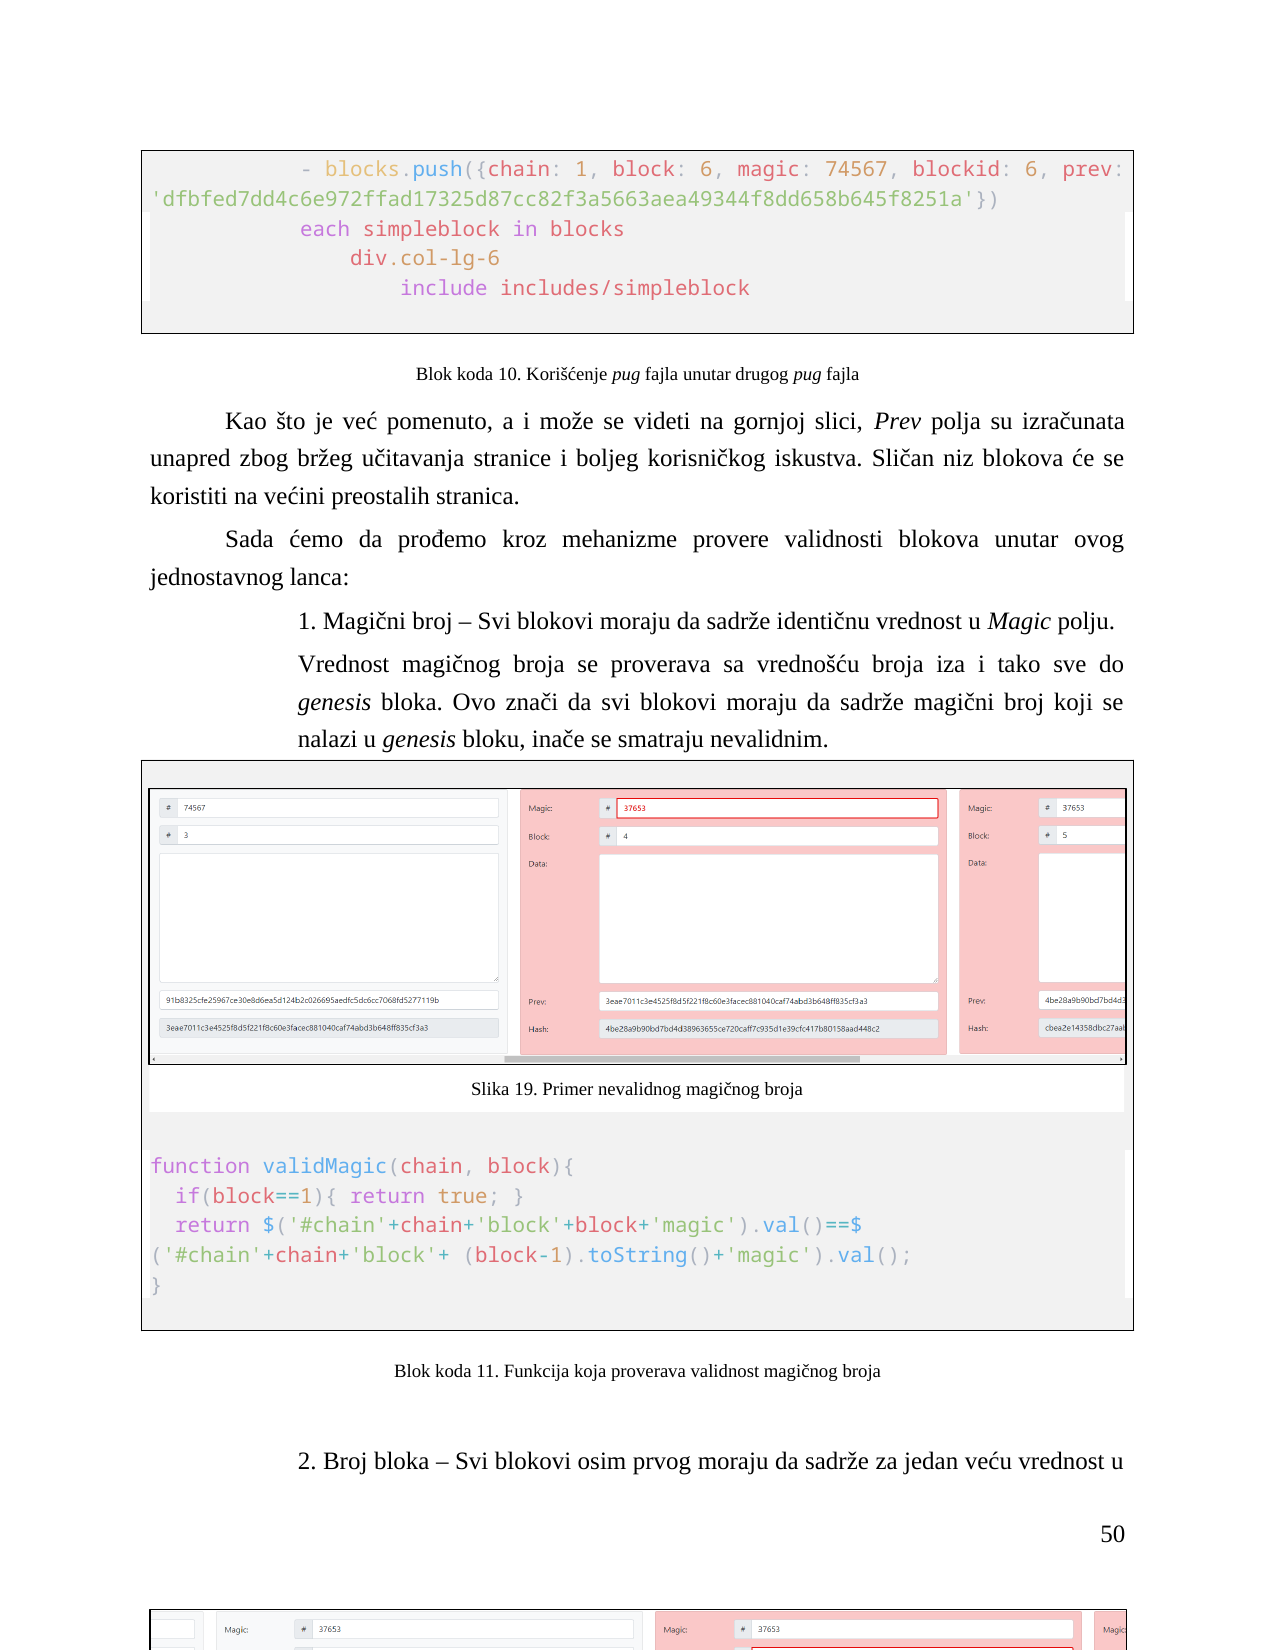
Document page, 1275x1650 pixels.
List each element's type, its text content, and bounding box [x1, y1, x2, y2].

text include includes/simpleblock [150, 272, 1125, 298]
text Blok koda 10. Korišćenje pug fajla unutar drugog pug fajla [150, 347, 1125, 384]
text } [150, 1269, 1125, 1295]
text if(block==1){ return true; } [150, 1180, 1125, 1209]
text Kao što je već pomenuto, a i može se videti na gornjoj slici, Prev polja su izračunata unapred zbog bržeg učitavanja stranice i boljeg korisničkog iskustva. Sličan niz blokova će se koristiti na većini preostalih stranica. [150, 397, 1125, 509]
text Sada ćemo da prođemo kroz mehanizme provere validnosti blokova unutar ovog jednostavnog lanca: [150, 516, 1125, 591]
text - blocks.push({chain: 1, block: 6, magic: 74567, blockid: 6, prev: 'dfbfed7dd4c6e972ffad17325d87cc82f3a5663aea49344f8dd658b645f8251a'}) [142, 151, 1133, 212]
text div.col-lg-6 [150, 242, 1125, 272]
text function validMagic(chain, block){ [150, 1150, 1125, 1180]
text Vrednost magičnog broja se proverava sa vrednošću broja iza i tako sve do genesis bloka. Ovo znači da svi blokovi moraju da sadrže magični broj koji se nalazi u genesis bloku, inače se smatraju nevalidnim. [298, 641, 1125, 753]
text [298, 1438, 1125, 1475]
text each simpleblock in blocks [150, 212, 1125, 242]
picture [151, 1610, 1126, 1650]
text return $('#chain'+chain+'block'+block+'magic').val()==$('#chain'+chain+'block'+ (block-1).toString()+'magic').val(); [150, 1209, 1125, 1269]
text 1. Magični broj – Svi blokovi moraju da sadrže identičnu vrednost u Magic polju. [298, 597, 1125, 634]
text Blok koda 11. Funkcija koja proverava validnost magičnog broja [150, 1344, 1125, 1381]
picture [150, 789, 1125, 1064]
